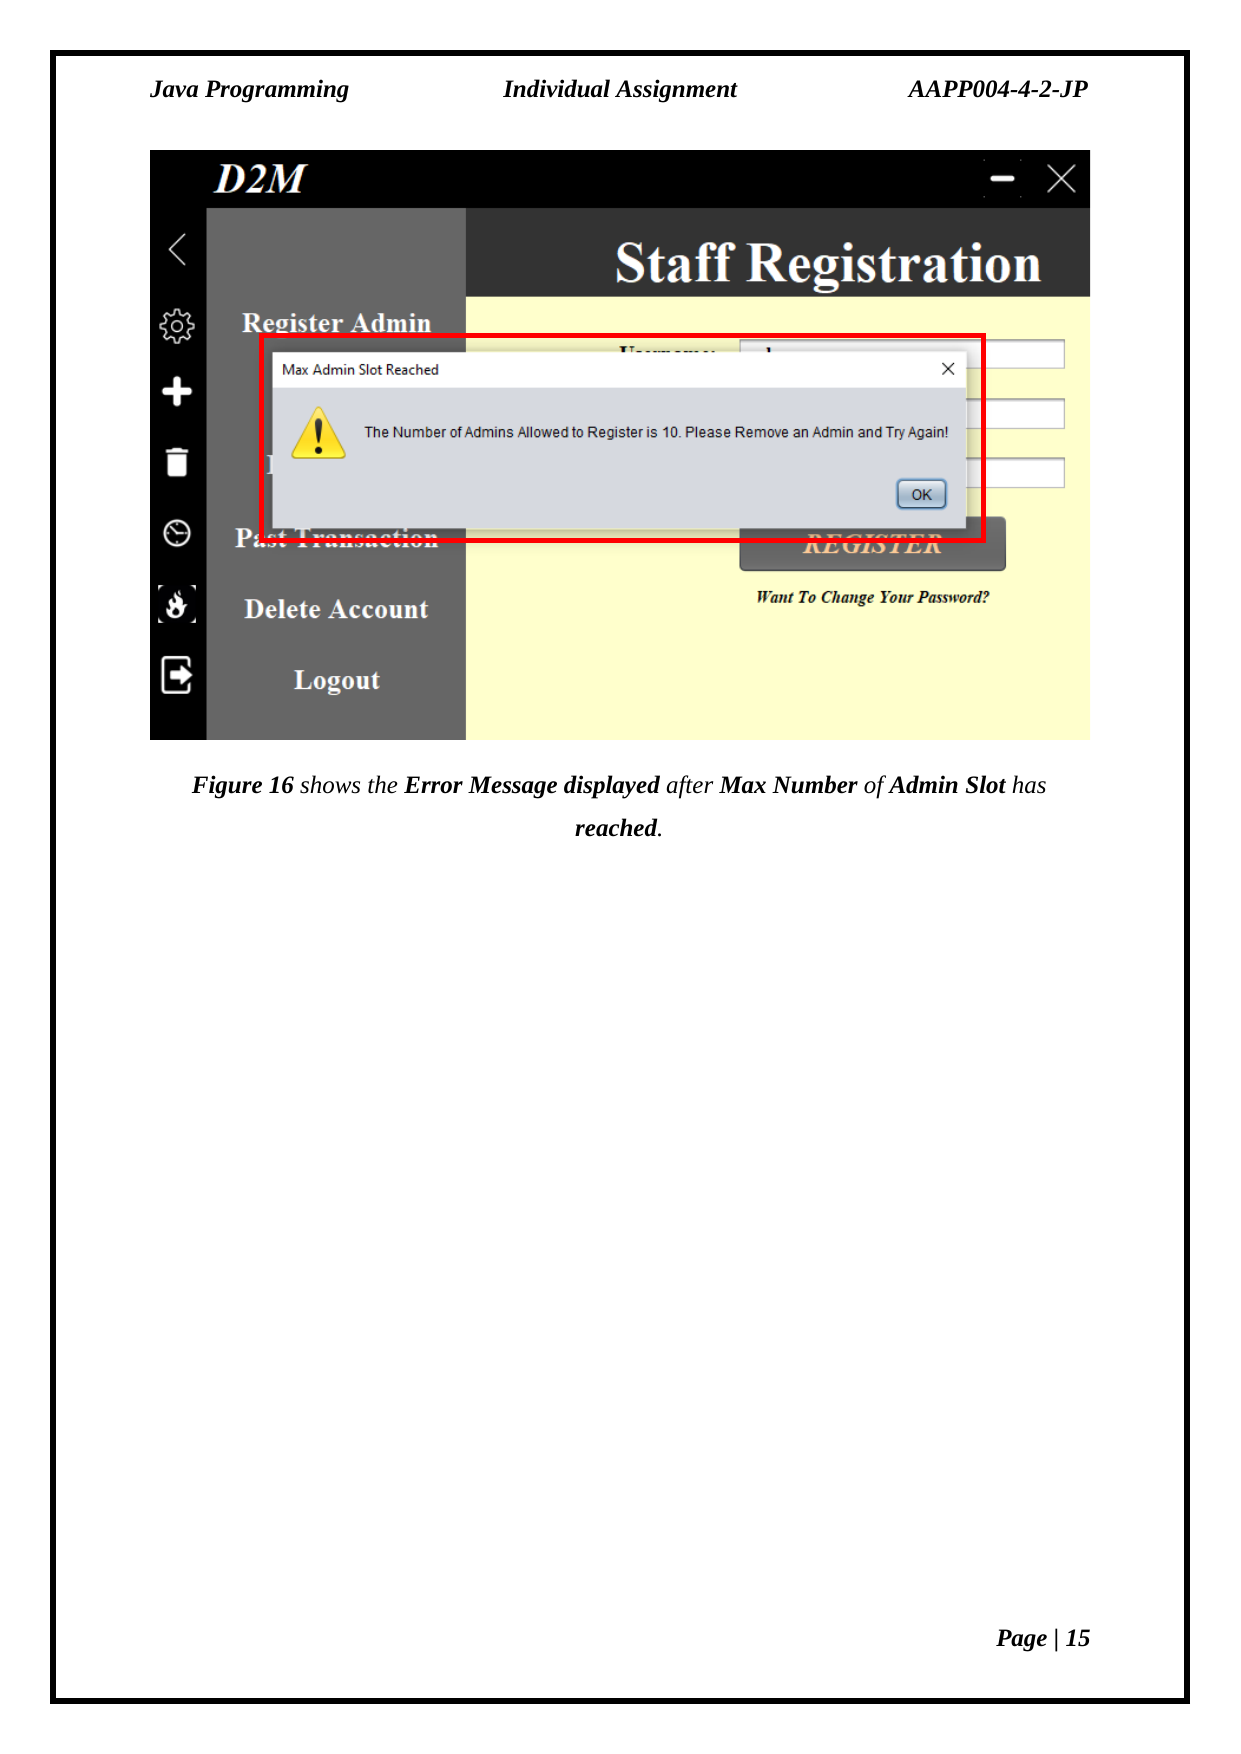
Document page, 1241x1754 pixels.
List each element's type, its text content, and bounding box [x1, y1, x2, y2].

picture [150, 150, 1091, 740]
text Figure 16 shows the Error Message displayed after Max Number of Admin Slot has reached. [150, 770, 1090, 842]
